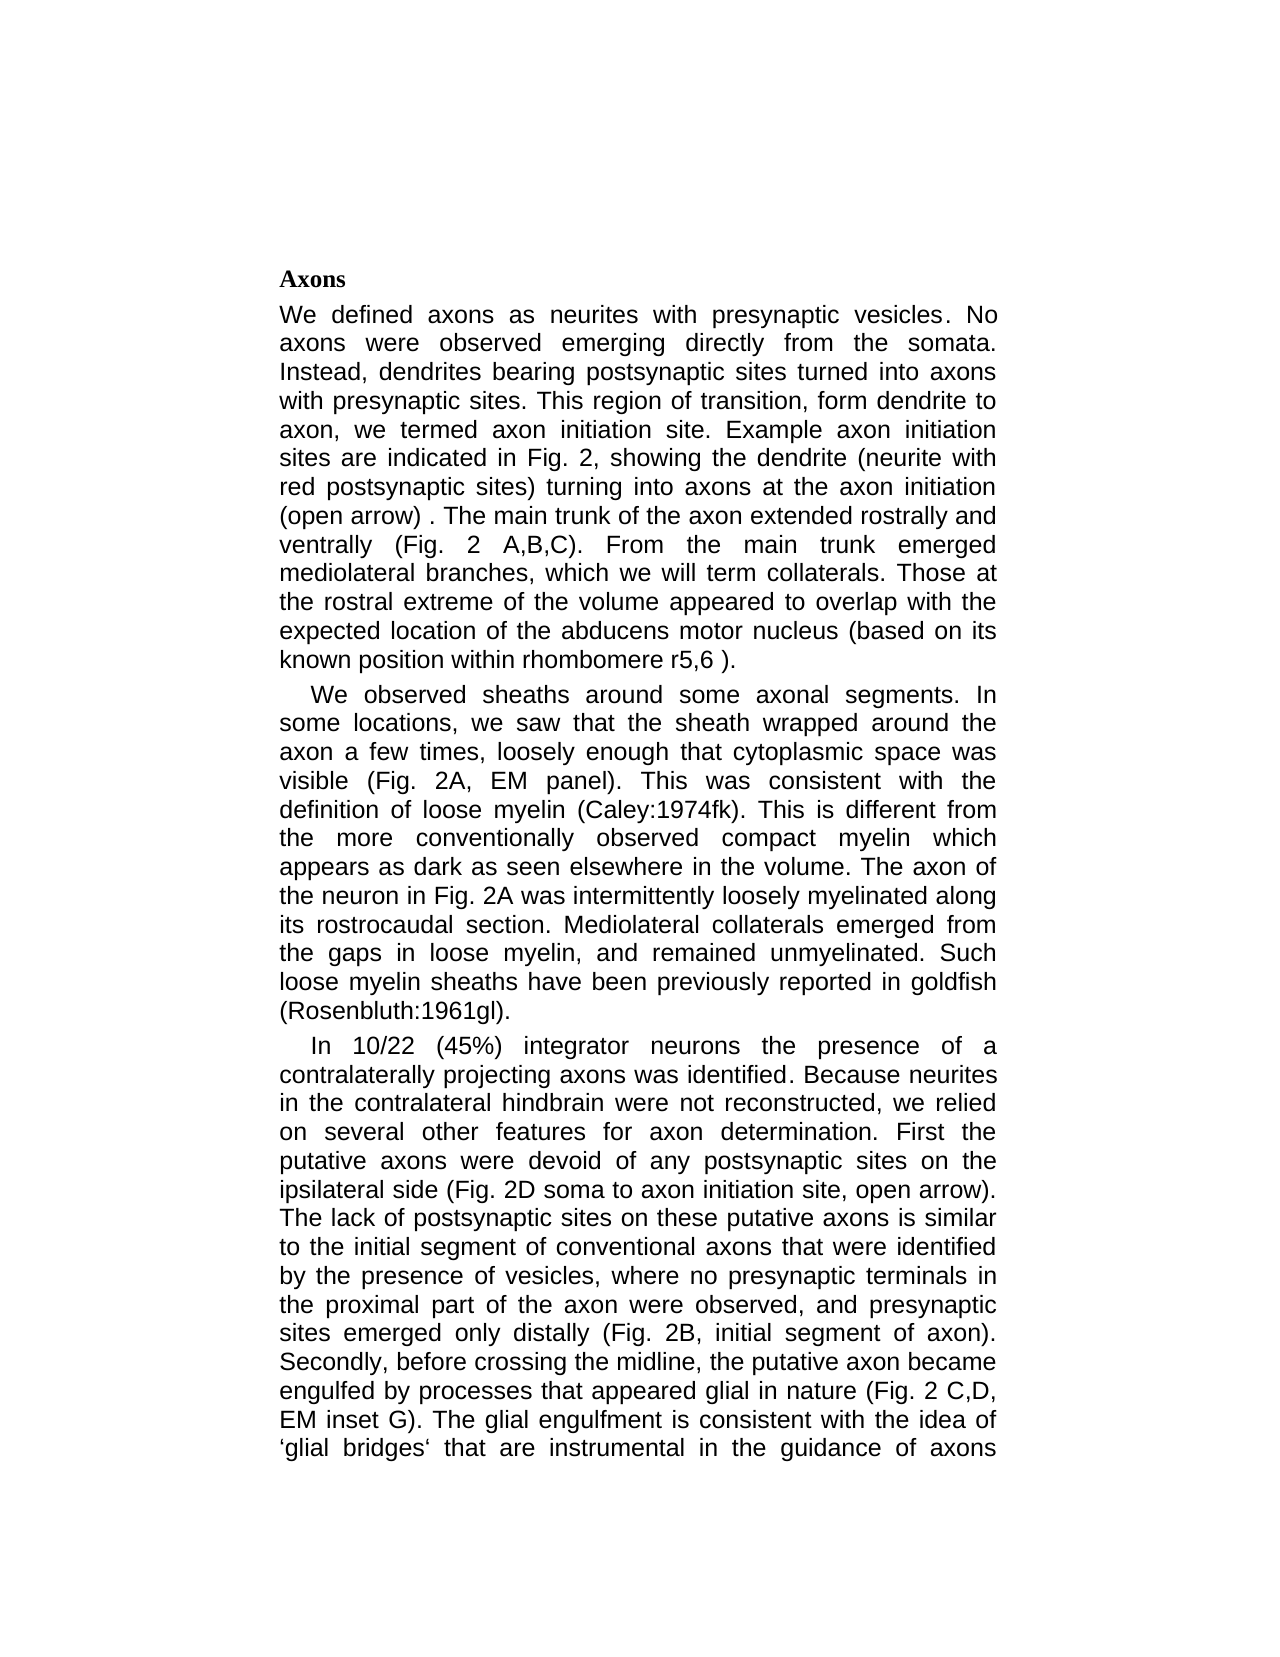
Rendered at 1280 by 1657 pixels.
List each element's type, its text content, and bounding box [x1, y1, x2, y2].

text We defined axons as neurites with presynaptic vesicles. No axons were observed emerging directly from the somata. Instead, dendrites bearing postsynaptic sites turned into axons with presynaptic sites. This region of transition, form dendrite to axon, we termed axon initiation site. Example axon initiation sites are indicated in Fig. 2, showing the dendrite (neurite with red postsynaptic sites) turning into axons at the axon initiation (open arrow) . The main trunk of the axon extended rostrally and ventrally (Fig. 2 A,B,C). From the main trunk emerged mediolateral branches, which we will term collaterals. Those at the rostral extreme of the volume appeared to overlap with the expected location of the abducens motor nucleus (based on its known position within rhombomere r5,6 ). [279, 299, 998, 673]
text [279, 1031, 998, 1462]
text We observed sheaths around some axonal segments. In some locations, we saw that the sheath wrapped around the axon a few times, loosely enough that cytoplasmic space was visible (Fig. 2A, EM panel). This was consistent with the definition of loose myelin (Caley:1974fk). This is different from the more conventionally observed compact myelin which appears as dark as seen elsewhere in the volume. The axon of the neuron in Fig. 2A was intermittently loosely myelinated along its rostrocaudal section. Mediolateral collaterals emerged from the gaps in loose myelin, and remained unmyelinated. Such loose myelin sheaths have been previously reported in goldfish (Rosenbluth:1961gl). [279, 679, 998, 1024]
subtitle Axons [279, 264, 998, 293]
